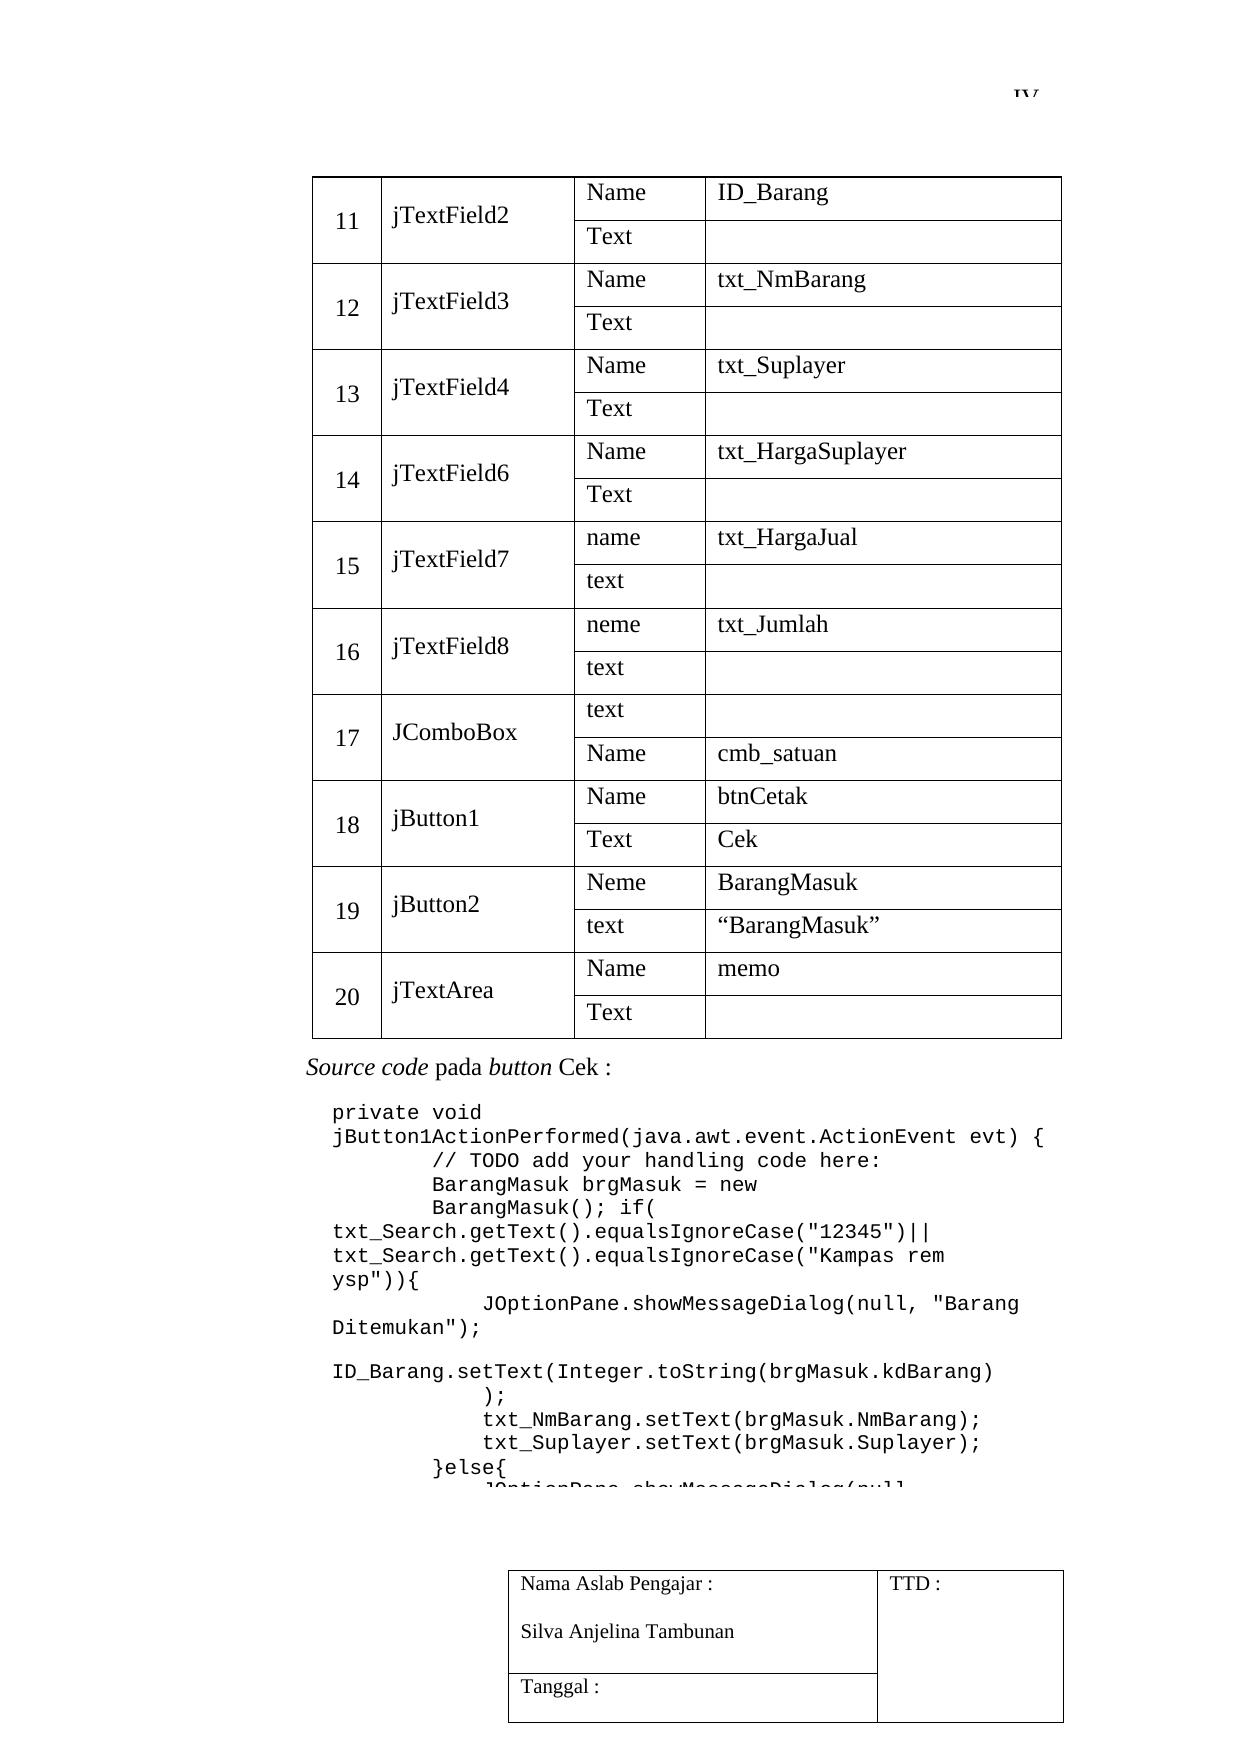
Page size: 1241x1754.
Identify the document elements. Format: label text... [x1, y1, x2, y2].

table_cell [706, 221, 1061, 263]
table_cell txt_Suplayer [706, 350, 1061, 392]
table_header Name [575, 178, 705, 220]
table_cell text [575, 910, 705, 952]
table_cell Text [575, 996, 705, 1038]
table_cell [706, 565, 1061, 608]
table_cell jTextField7 [382, 522, 574, 608]
table_cell jButton1 [382, 781, 574, 866]
table_cell text [575, 565, 705, 608]
table_cell Name [575, 781, 705, 823]
table_cell [706, 393, 1061, 435]
table_cell 19 [313, 867, 381, 952]
table_cell Name [575, 953, 705, 995]
table_cell Cek [706, 824, 1061, 866]
table_cell jTextField6 [382, 436, 574, 521]
table_cell txt_HargaJual [706, 522, 1061, 564]
table_cell [706, 652, 1061, 693]
table_cell jButton2 [382, 867, 574, 952]
table_cell 14 [313, 436, 381, 521]
table_cell 16 [313, 609, 381, 693]
table_cell Text [575, 393, 705, 435]
table_header jTextField2 [382, 178, 574, 263]
table_cell jTextArea [382, 953, 574, 1038]
table_cell memo [706, 953, 1061, 995]
table_cell Neme [575, 867, 705, 909]
table_cell BarangMasuk [706, 867, 1061, 909]
table_cell [706, 996, 1061, 1038]
table_cell text [575, 695, 705, 737]
table_cell jTextField3 [382, 264, 574, 349]
table_cell text [575, 652, 705, 693]
table_cell “BarangMasuk” [706, 910, 1061, 952]
table_cell txt_HargaSuplayer [706, 436, 1061, 478]
table_cell Text [575, 307, 705, 349]
table_cell 20 [313, 953, 381, 1038]
table_cell 17 [313, 695, 381, 780]
table_cell JComboBox [382, 695, 574, 780]
table_cell 15 [313, 522, 381, 608]
table_cell name [575, 522, 705, 564]
table_cell 18 [313, 781, 381, 866]
table_cell Name [575, 436, 705, 478]
table_cell cmb_satuan [706, 738, 1061, 780]
table_cell neme [575, 609, 705, 651]
table_cell jTextField8 [382, 609, 574, 693]
text Source code pada button Cek : [306, 1052, 1088, 1081]
table_cell jTextField4 [382, 350, 574, 435]
table_cell btnCetak [706, 781, 1061, 823]
table_cell txt_NmBarang [706, 264, 1061, 306]
table_cell Text [575, 479, 705, 521]
table_cell Text [575, 824, 705, 866]
table_cell 13 [313, 350, 381, 435]
table_cell Name [575, 264, 705, 306]
table_cell [706, 479, 1061, 521]
table_header ID_Barang [706, 178, 1061, 220]
table_cell [706, 307, 1061, 349]
table_cell Name [575, 350, 705, 392]
table_header 11 [313, 178, 381, 263]
table_cell txt_Jumlah [706, 609, 1061, 651]
table_cell 12 [313, 264, 381, 349]
table_cell [706, 695, 1061, 737]
table_cell Text [575, 221, 705, 263]
table_cell Name [575, 738, 705, 780]
